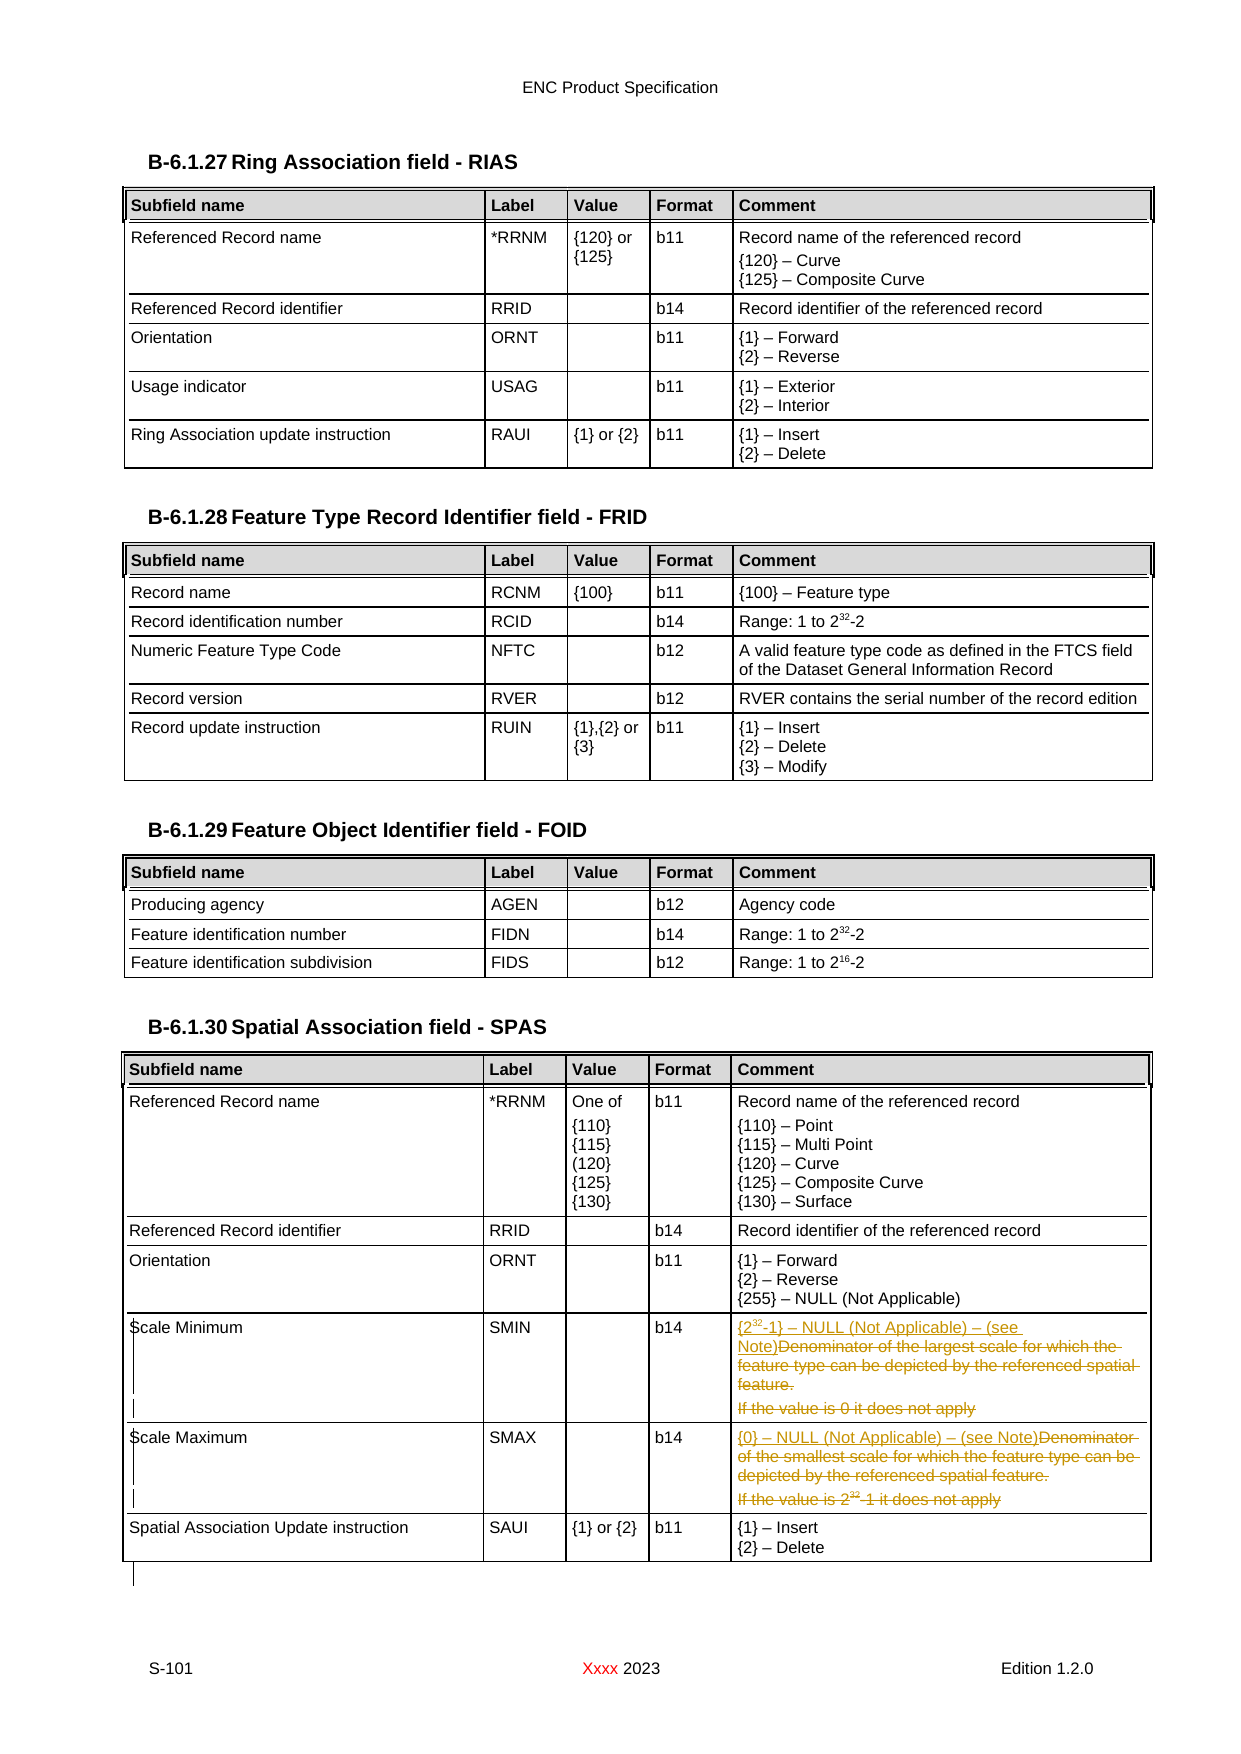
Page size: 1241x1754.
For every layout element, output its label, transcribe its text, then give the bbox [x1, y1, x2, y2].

list Spatial Association field - SPAS [148, 1015, 1094, 1039]
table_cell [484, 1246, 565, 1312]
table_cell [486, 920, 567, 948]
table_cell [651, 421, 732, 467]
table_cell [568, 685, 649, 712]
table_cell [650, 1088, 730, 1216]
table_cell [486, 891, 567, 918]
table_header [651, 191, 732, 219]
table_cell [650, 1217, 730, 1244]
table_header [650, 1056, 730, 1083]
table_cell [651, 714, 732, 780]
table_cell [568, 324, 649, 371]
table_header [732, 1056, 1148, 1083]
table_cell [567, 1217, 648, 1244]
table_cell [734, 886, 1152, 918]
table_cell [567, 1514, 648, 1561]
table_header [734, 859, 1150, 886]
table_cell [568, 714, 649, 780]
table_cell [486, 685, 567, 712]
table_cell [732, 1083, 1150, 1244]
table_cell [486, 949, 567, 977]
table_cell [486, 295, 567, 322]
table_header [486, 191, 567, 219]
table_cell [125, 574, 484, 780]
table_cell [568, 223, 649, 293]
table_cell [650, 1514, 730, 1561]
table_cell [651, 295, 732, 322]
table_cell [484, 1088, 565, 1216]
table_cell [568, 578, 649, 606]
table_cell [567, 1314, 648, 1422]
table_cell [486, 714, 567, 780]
list Ring Association field - RIAS [148, 150, 1094, 174]
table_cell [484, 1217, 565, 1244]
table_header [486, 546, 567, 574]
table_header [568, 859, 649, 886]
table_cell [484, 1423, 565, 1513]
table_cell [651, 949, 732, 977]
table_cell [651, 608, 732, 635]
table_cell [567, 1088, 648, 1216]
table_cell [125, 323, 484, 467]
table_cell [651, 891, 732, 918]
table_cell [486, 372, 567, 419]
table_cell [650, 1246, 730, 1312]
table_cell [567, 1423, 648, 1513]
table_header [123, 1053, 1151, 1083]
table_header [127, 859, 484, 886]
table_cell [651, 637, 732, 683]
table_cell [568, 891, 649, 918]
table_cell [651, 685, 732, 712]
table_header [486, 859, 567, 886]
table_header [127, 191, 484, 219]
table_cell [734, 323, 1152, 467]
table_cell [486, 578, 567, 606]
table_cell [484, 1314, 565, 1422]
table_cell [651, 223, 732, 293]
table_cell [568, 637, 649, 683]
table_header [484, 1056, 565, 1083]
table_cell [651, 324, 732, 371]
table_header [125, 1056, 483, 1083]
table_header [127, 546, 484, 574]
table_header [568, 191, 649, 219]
list Feature Object Identifier field - FOID [148, 818, 1094, 842]
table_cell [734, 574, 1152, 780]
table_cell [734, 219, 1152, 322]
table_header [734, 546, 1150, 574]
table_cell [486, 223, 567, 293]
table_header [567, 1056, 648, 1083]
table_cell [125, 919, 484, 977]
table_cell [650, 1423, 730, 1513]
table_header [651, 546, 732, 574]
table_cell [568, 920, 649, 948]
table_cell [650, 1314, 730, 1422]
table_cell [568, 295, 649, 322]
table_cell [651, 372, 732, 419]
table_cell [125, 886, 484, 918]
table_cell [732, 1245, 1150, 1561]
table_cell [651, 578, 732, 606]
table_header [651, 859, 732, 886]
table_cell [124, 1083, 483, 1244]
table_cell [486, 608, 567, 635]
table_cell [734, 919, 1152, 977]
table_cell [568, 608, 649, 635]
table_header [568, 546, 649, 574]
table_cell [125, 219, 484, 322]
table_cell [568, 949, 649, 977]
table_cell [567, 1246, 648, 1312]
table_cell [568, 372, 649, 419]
list Feature Type Record Identifier field - FRID [148, 505, 1094, 529]
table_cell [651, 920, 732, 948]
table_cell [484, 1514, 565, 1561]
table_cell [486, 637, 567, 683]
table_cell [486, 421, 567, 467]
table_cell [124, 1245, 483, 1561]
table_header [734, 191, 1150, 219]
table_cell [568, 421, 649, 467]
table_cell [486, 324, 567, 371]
